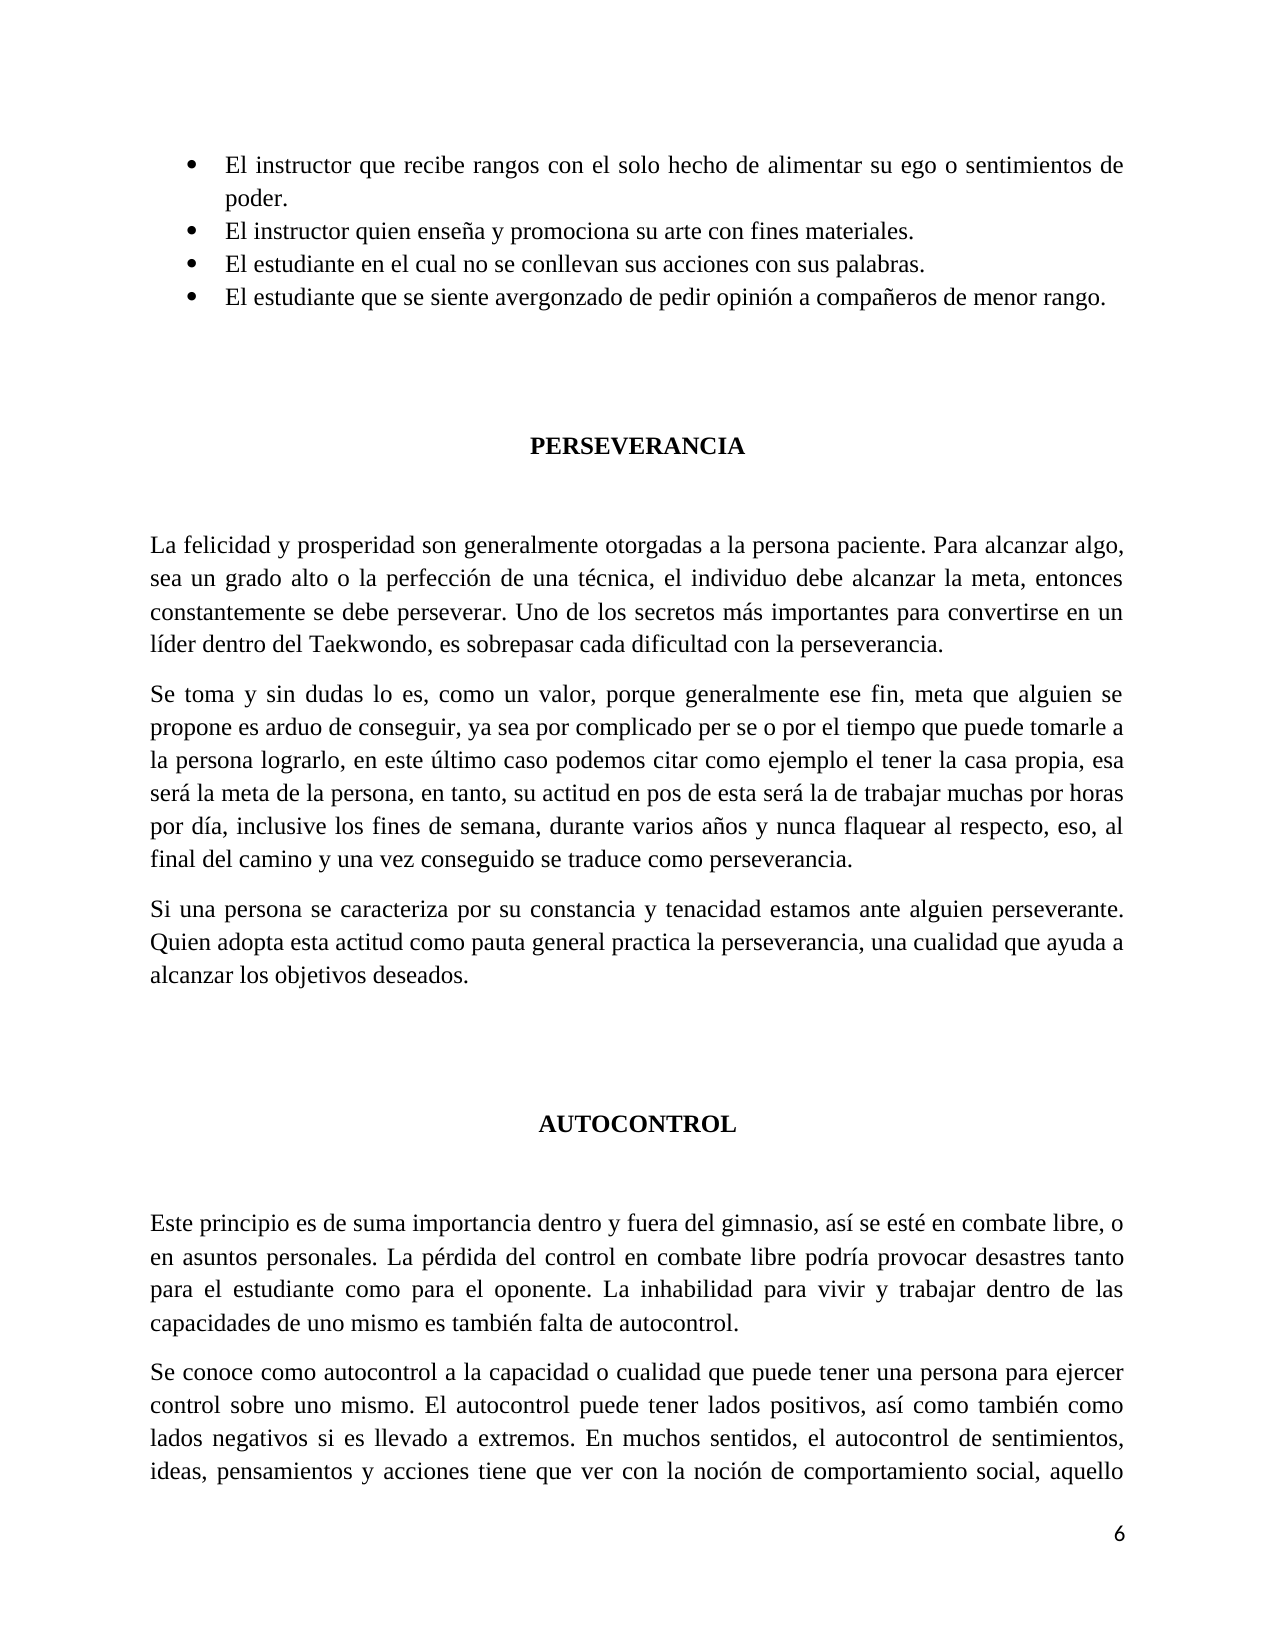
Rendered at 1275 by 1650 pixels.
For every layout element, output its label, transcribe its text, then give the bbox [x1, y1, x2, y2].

text Este principio es de suma importancia dentro y fuera del gimnasio, así se esté en combate libre, o en asuntos personales. La pérdida del control en combate libre podría provocar desastres tanto para el estudiante como para el oponente. La inhabilidad para vivir y trabajar dentro de las capacidades de uno mismo es también falta de autocontrol. [150, 1208, 1125, 1336]
text PERSEVERANCIA [150, 431, 1125, 460]
text La felicidad y prosperidad son generalmente otorgadas a la persona paciente. Para alcanzar algo, sea un grado alto o la perfección de una técnica, el individuo debe alcanzar la meta, entonces constantemente se debe perseverar. Uno de los secretos más importantes para convertirse en un líder dentro del Taekwondo, es sobrepasar cada dificultad con la perseverancia. [150, 531, 1125, 658]
text AUTOCONTROL [150, 1109, 1125, 1138]
text Se toma y sin dudas lo es, como un valor, porque generalmente ese fin, meta que alguien se propone es arduo de conseguir, ya sea por complicado per se o por el tiempo que puede tomarle a la persona lograrlo, en este último caso podemos citar como ejemplo el tener la casa propia, esa será la meta de la persona, en tanto, su actitud en pos de esta será la de trabajar muchas por horas por día, inclusive los fines de semana, durante varios años y nunca flaquear al respecto, eso, al final del camino y una vez conseguido se traduce como perseverancia. [150, 679, 1125, 873]
list El estudiante que se siente avergonzado de pedir opinión a compañeros de menor rango. [187, 282, 1125, 311]
list El estudiante en el cual no se conllevan sus acciones con sus palabras. [187, 249, 1125, 278]
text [150, 1357, 1125, 1485]
text Si una persona se caracteriza por su constancia y tenacidad estamos ante alguien perseverante. Quien adopta esta actitud como pauta general practica la perseverancia, una cualidad que ayuda a alcanzar los objetivos deseados. [150, 894, 1125, 989]
list El instructor quien enseña y promociona su arte con fines materiales. [187, 216, 1125, 245]
list El instructor que recibe rangos con el solo hecho de alimentar su ego o sentimientos de poder. [187, 150, 1125, 212]
